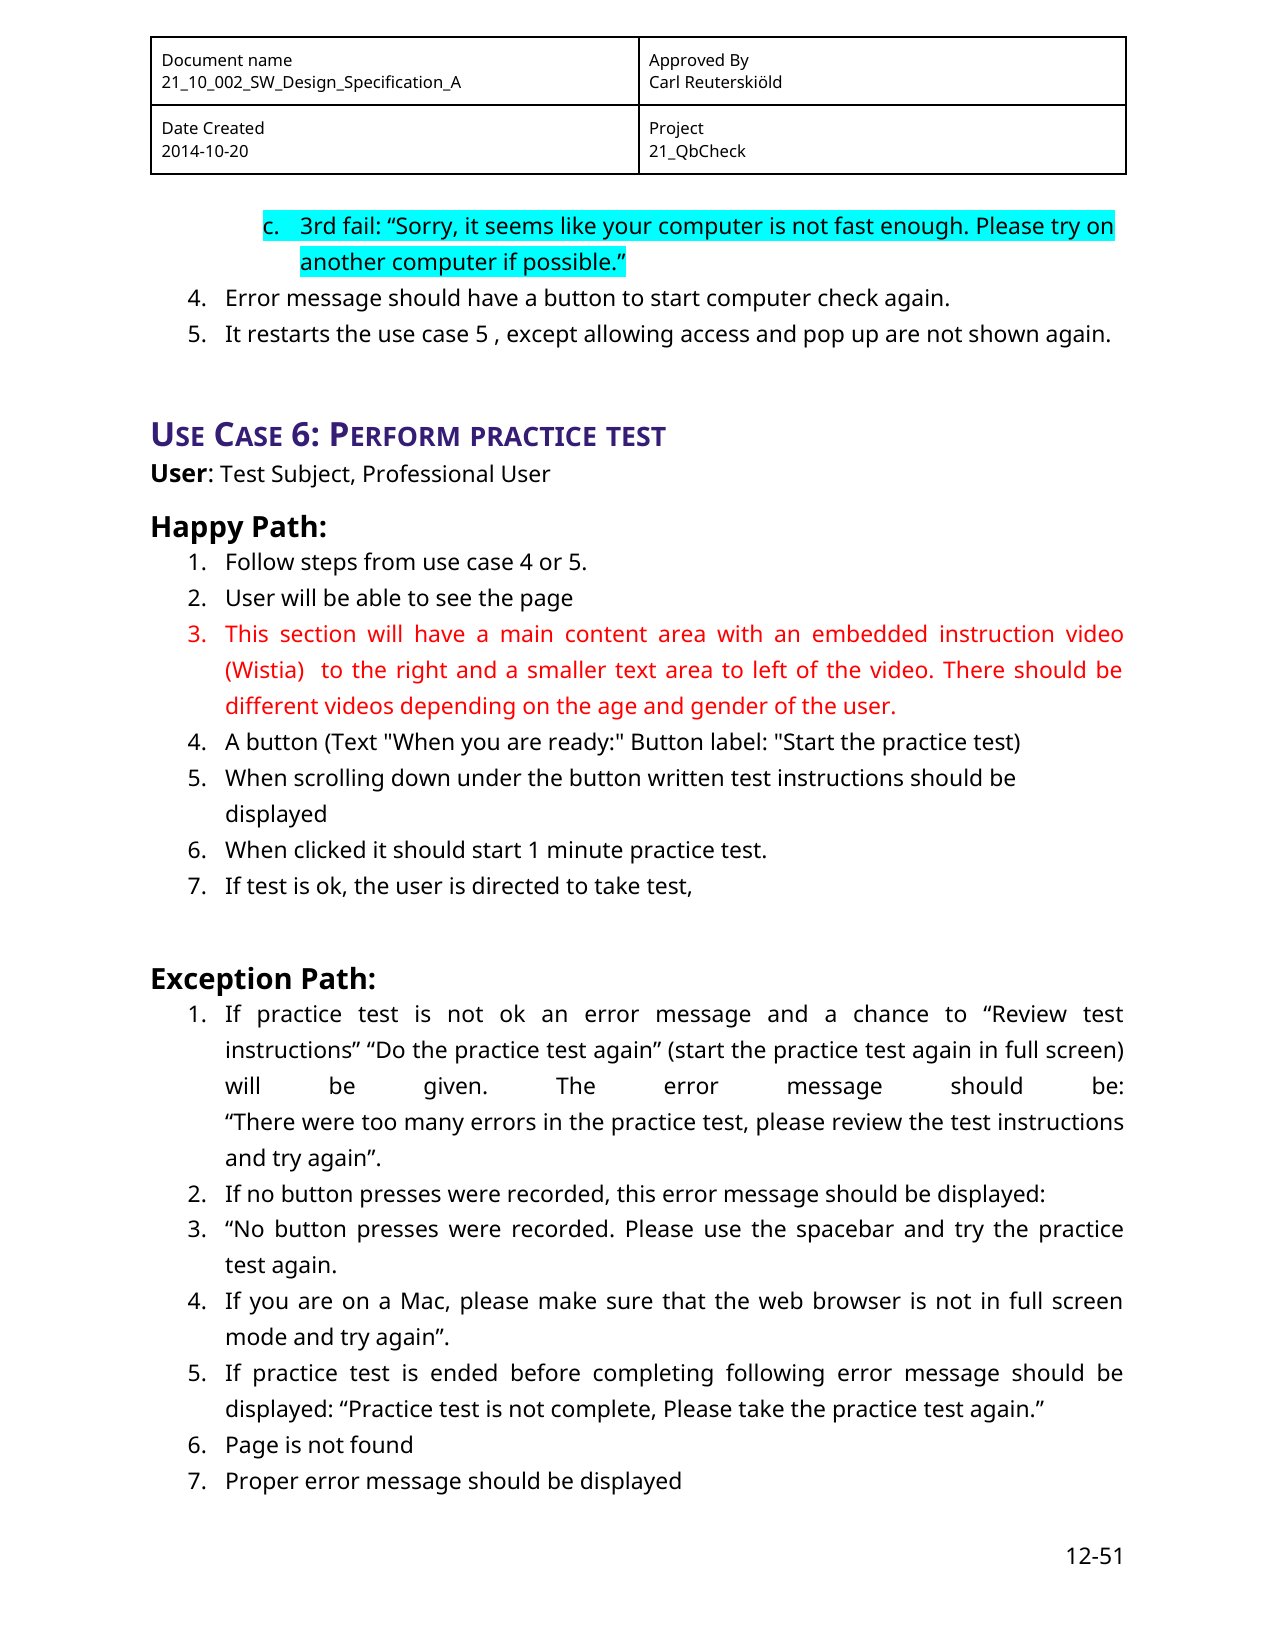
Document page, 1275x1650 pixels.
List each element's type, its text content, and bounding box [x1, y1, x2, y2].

list 3rd fail: “Sorry, it seems like your computer is not fast enough. Please try on another computer if possible.” [262, 210, 1125, 277]
list A button (Text "When you are ready:" Button label: "Start the practice test) [187, 726, 1125, 757]
list Page is not found [187, 1429, 1125, 1460]
list If you are on a Mac, please make sure that the web browser is not in full screen mode and try again”. [187, 1285, 1125, 1352]
subtitle Exception Path: [150, 958, 1125, 998]
text User: Test Subject, Professional User [150, 456, 1125, 490]
list Proper error message should be displayed [187, 1465, 1125, 1496]
list User will be able to see the page [187, 582, 1125, 613]
list When clicked it should start 1 minute practice test. [187, 834, 1125, 865]
list Error message should have a button to start computer check again. [187, 282, 1125, 313]
list If no button presses were recorded, this error message should be displayed: [187, 1177, 1125, 1209]
list If practice test is ended before completing following error message should be displayed: “Practice test is not complete, Please take the practice test again.” [187, 1357, 1125, 1424]
list If test is ok, the user is directed to take test, [187, 869, 1125, 901]
list “No button presses were recorded. Please use the spacebar and try the practice test again. [187, 1213, 1125, 1281]
subtitle Happy Path: [150, 506, 1125, 546]
list Follow steps from use case 4 or 5. [187, 546, 1125, 577]
list If practice test is not ok an error message and a chance to “Review test instructions” “Do the practice test again” (start the practice test again in full screen) will be given. The error message should be: “There were too many errors in the practice test, please review the test instructions and try again”. [187, 998, 1125, 1173]
list This section will have a main content area with an embedded instruction video (Wistia) to the right and a smaller text area to left of the video. There should be different videos depending on the age and gender of the user. [187, 618, 1125, 721]
list When scrolling down under the button written test instructions should be displayed [187, 762, 1125, 829]
subtitle Use Case 6: Perform practice test [150, 410, 1125, 456]
list It restarts the use case 5 , except allowing access and pop up are not shown again. [187, 318, 1125, 349]
